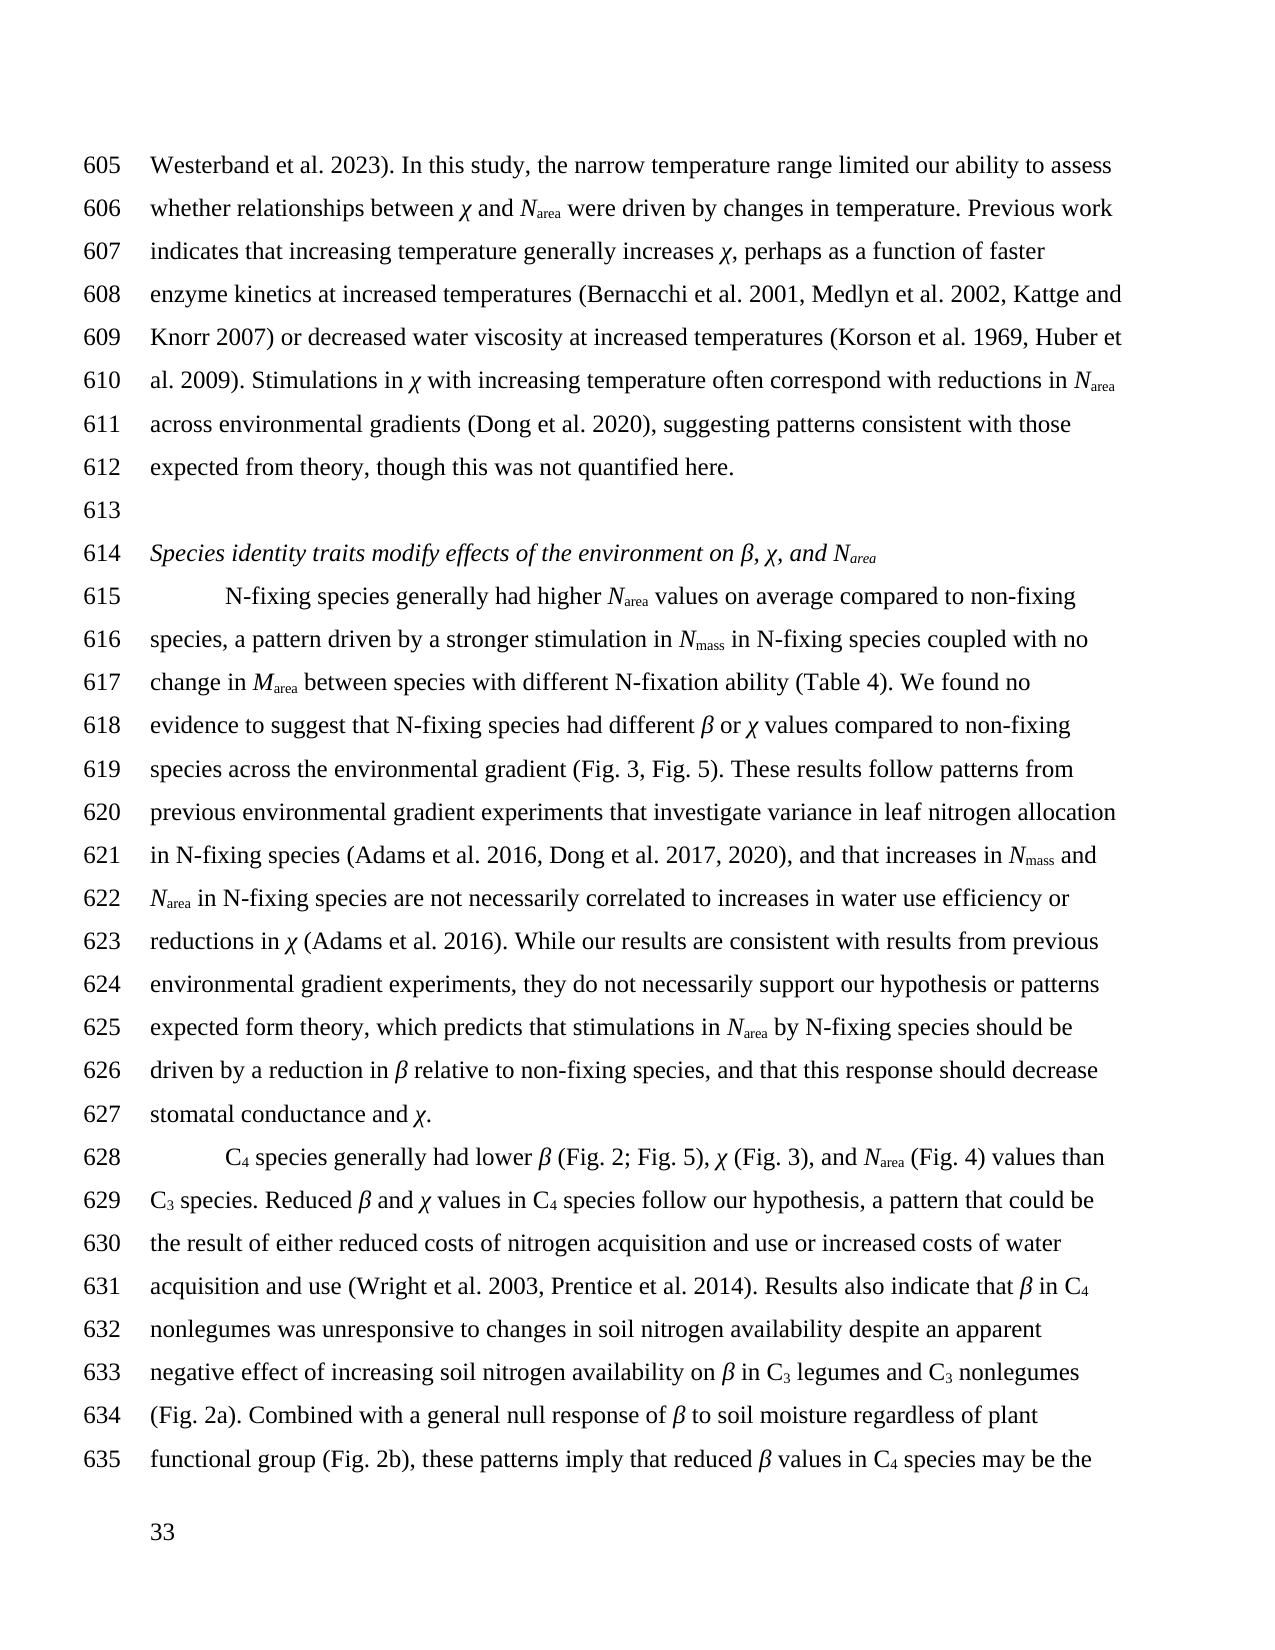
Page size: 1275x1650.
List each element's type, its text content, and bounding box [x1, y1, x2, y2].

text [150, 1142, 1125, 1472]
text N-fixing species generally had higher Narea values on average compared to non-fixing species, a pattern driven by a stronger stimulation in Nmass in N-fixing species coupled with no change in Marea between species with different N-fixation ability (Table 4). We found no evidence to suggest that N-fixing species had different β or χ values compared to non-fixing species across the environmental gradient (Fig. 3, Fig. 5). These results follow patterns from previous environmental gradient experiments that investigate variance in leaf nitrogen allocation in N-fixing species (Adams et al. 2016, Dong et al. 2017, 2020), and that increases in Nmass and Narea in N-fixing species are not necessarily correlated to increases in water use efficiency or reductions in χ (Adams et al. 2016). While our results are consistent with results from previous environmental gradient experiments, they do not necessarily support our hypothesis or patterns expected form theory, which predicts that stimulations in Narea by N-fixing species should be driven by a reduction in β relative to non-fixing species, and that this response should decrease stomatal conductance and χ. [150, 581, 1125, 1127]
text Species identity traits modify effects of the environment on β, χ, and Narea [150, 538, 1125, 567]
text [150, 150, 1125, 481]
